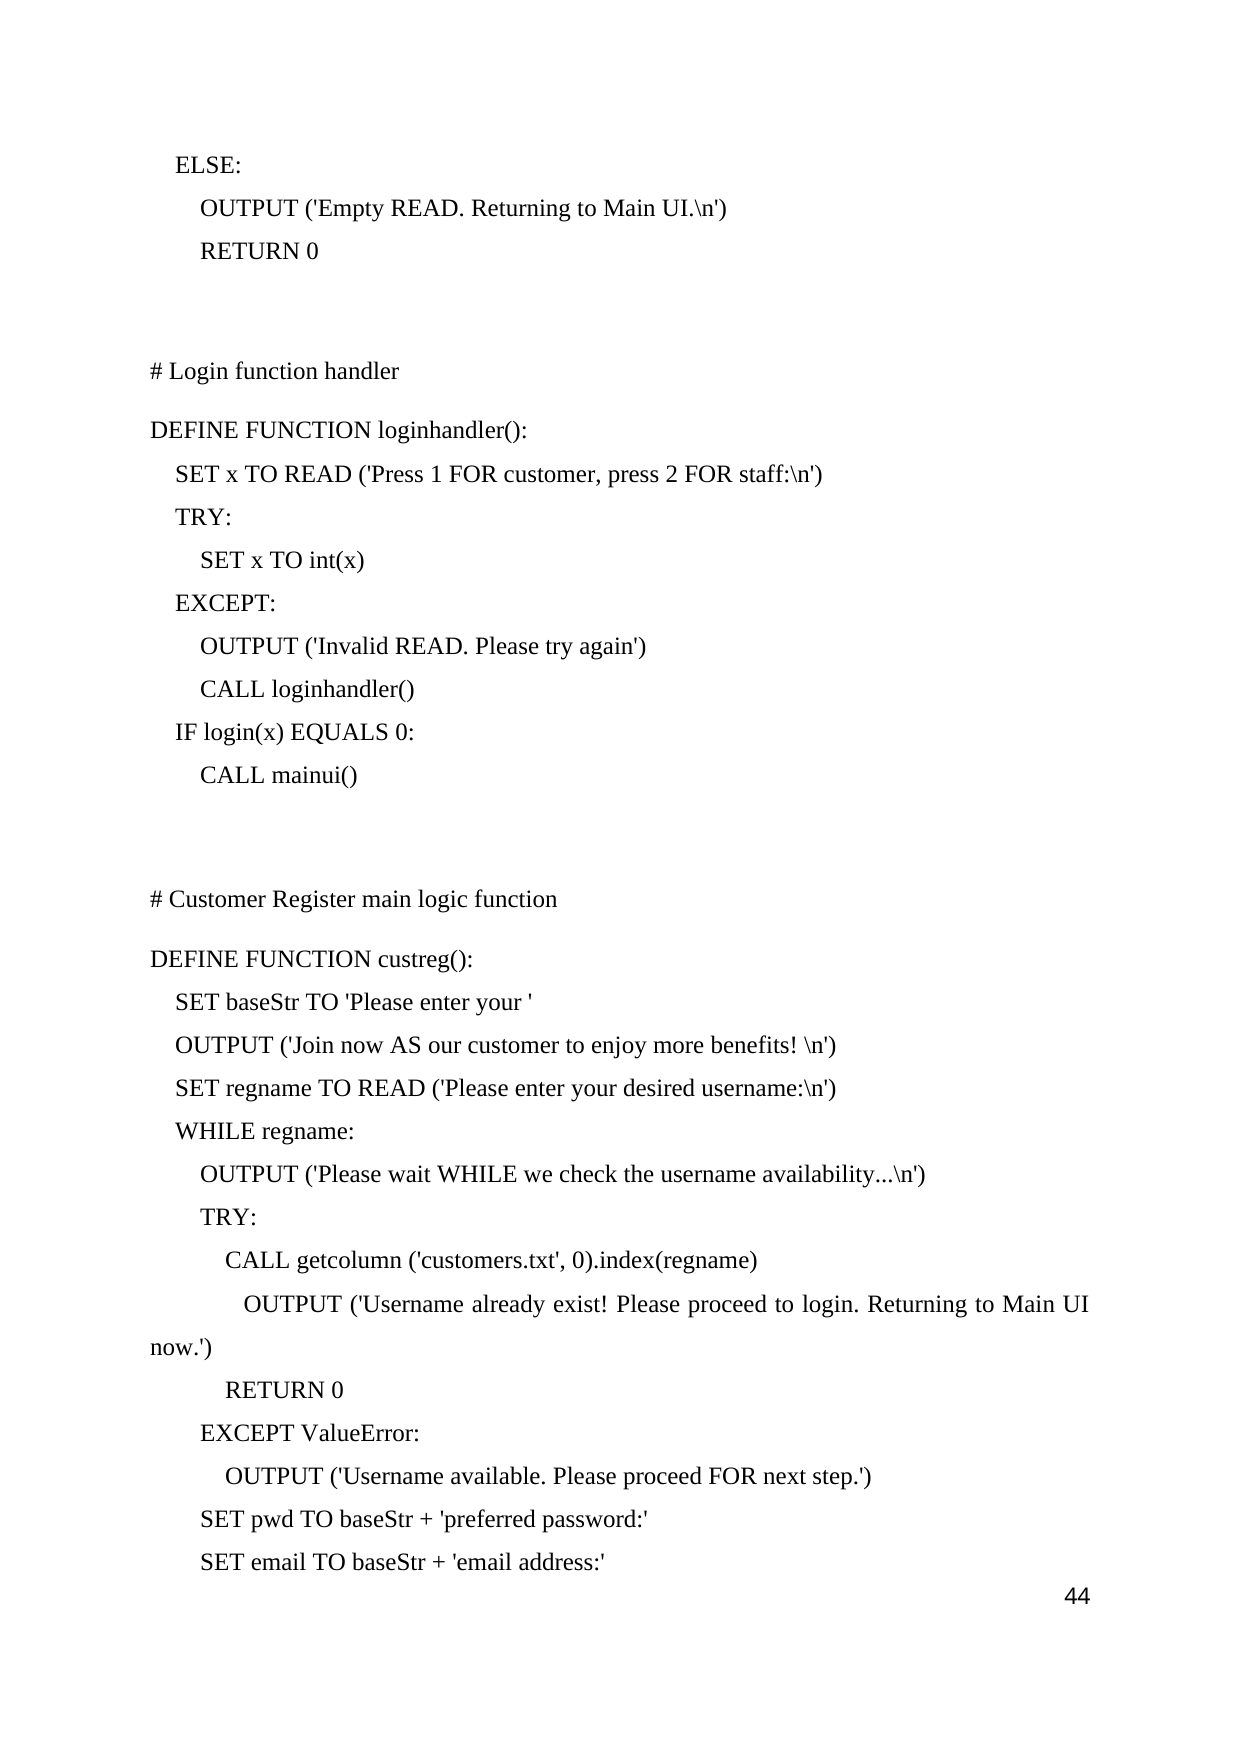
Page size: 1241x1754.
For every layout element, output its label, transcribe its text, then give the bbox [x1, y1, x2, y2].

text # Login function handler [150, 356, 1090, 384]
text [150, 150, 1090, 265]
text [150, 944, 1090, 1576]
text DEFINE FUNCTION loginhandler(): SET x TO READ ('Press 1 FOR customer, press 2 FOR staff:\n') TRY: SET x TO int(x) EXCEPT: OUTPUT ('Invalid READ. Please try again') CALL loginhandler() IF login(x) EQUALS 0: CALL mainui() [150, 416, 1090, 789]
text # Customer Register main logic function [150, 884, 1090, 913]
